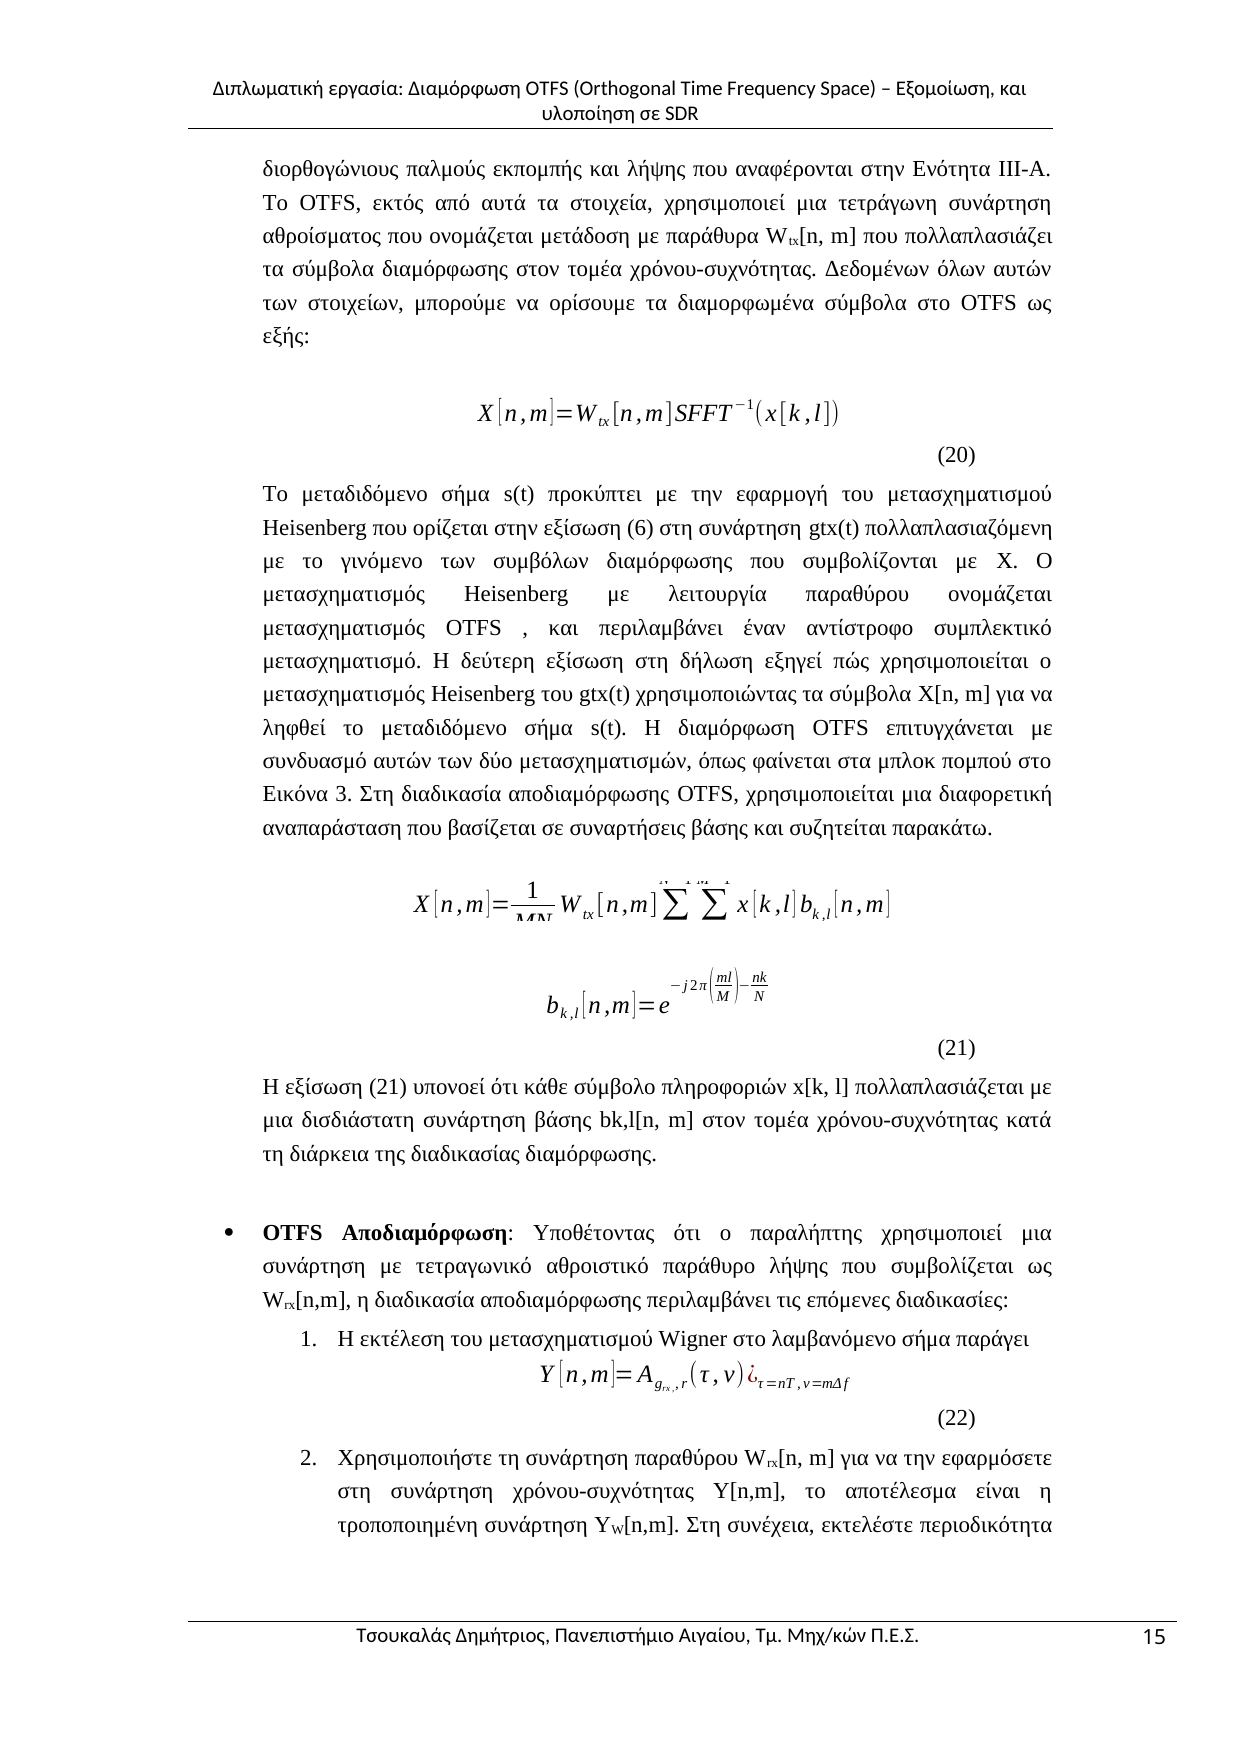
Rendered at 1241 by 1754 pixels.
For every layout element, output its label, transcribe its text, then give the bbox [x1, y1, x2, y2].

text (21) [262, 1028, 1053, 1062]
text Η εξίσωση (21) υπονοεί ότι κάθε σύμβολο πληροφοριών x[k, l] πολλαπλασιάζεται με μια δισδιάστατη συνάρτηση βάσης bk,l[n, m] στον τομέα χρόνου-συχνότητας κατά τη διάρκεια της διαδικασίας διαμόρφωσης. [262, 1068, 1053, 1168]
text (22) [187, 1399, 1053, 1432]
text (20) [337, 435, 1053, 469]
list Η εκτέλεση του μετασχηματισμού Wigner στο λαμβανόμενο σήμα παράγει [300, 1320, 1053, 1353]
list OTFS Αποδιαμόρφωση: Υποθέτοντας ότι ο παραλήπτης χρησιμοποιεί μια συνάρτηση με τετραγωνικό αθροιστικό παράθυρο λήψης που συμβολίζεται ως Wrx[n,m], η διαδικασία αποδιαμόρφωσης περιλαμβάνει τις επόμενες διαδικασίες: [225, 1214, 1053, 1314]
text Το μεταδιδόμενο σήμα s(t) προκύπτει με την εφαρμογή του μετασχηματισμού Heisenberg που ορίζεται στην εξίσωση (6) στη συνάρτηση gtx(t) πολλαπλασιαζόμενη με το γινόμενο των συμβόλων διαμόρφωσης που συμβολίζονται με X. Ο μετασχηματισμός Heisenberg με λειτουργία παραθύρου ονομάζεται μετασχηματισμός OTFS , και περιλαμβάνει έναν αντίστροφο συμπλεκτικό μετασχηματισμό. Η δεύτερη εξίσωση στη δήλωση εξηγεί πώς χρησιμοποιείται ο μετασχηματισμός Heisenberg του gtx(t) χρησιμοποιώντας τα σύμβολα X[n, m] για να ληφθεί το μεταδιδόμενο σήμα s(t). Η διαμόρφωση OTFS επιτυγχάνεται με συνδυασμό αυτών των δύο μετασχηματισμών, όπως φαίνεται στα μπλοκ πομπού στο Εικόνα 3. Στη διαδικασία αποδιαμόρφωσης OTFS, χρησιμοποιείται μια διαφορετική αναπαράσταση που βασίζεται σε συναρτήσεις βάσης και συζητείται παρακάτω. [262, 475, 1053, 842]
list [225, 150, 1053, 350]
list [300, 1439, 1053, 1539]
